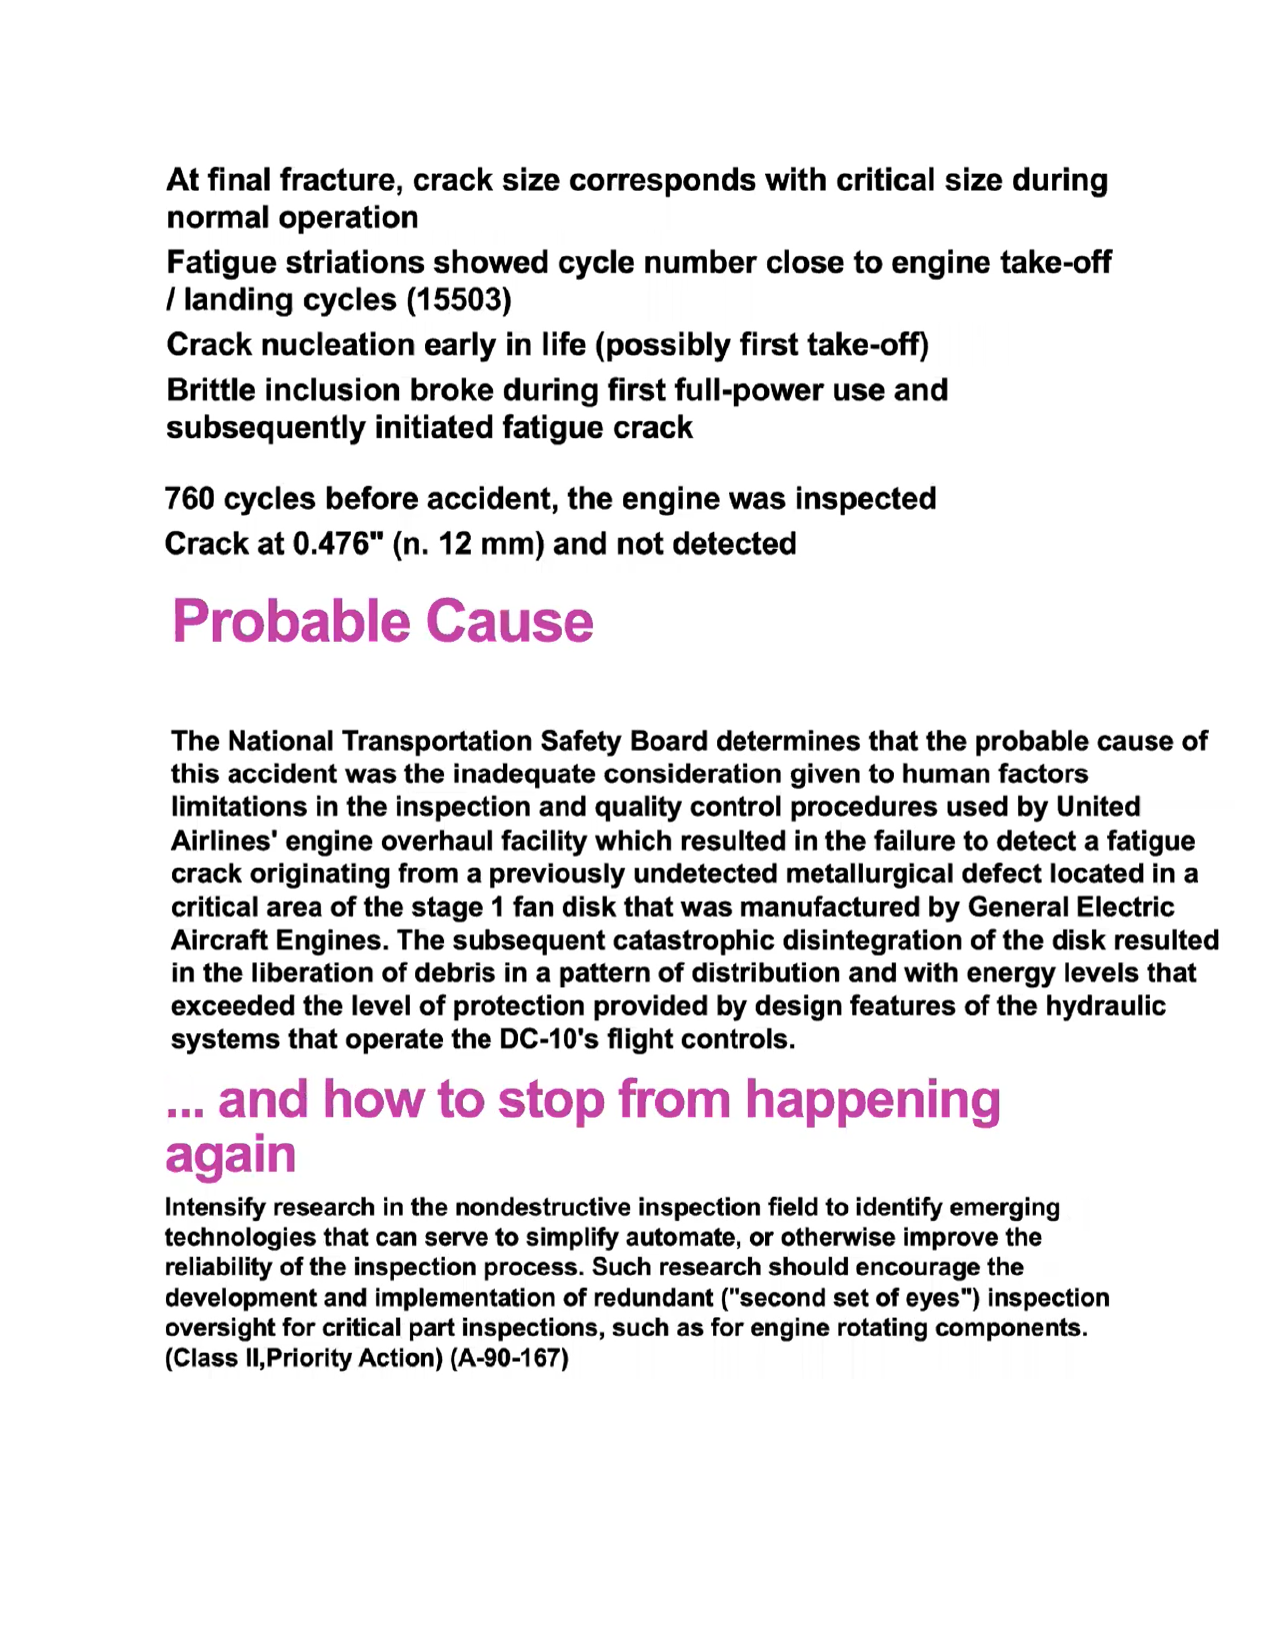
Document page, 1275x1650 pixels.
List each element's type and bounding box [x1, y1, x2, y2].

picture [150, 150, 1125, 455]
picture [150, 576, 1236, 1062]
picture [150, 1065, 1125, 1379]
picture [150, 458, 1125, 573]
